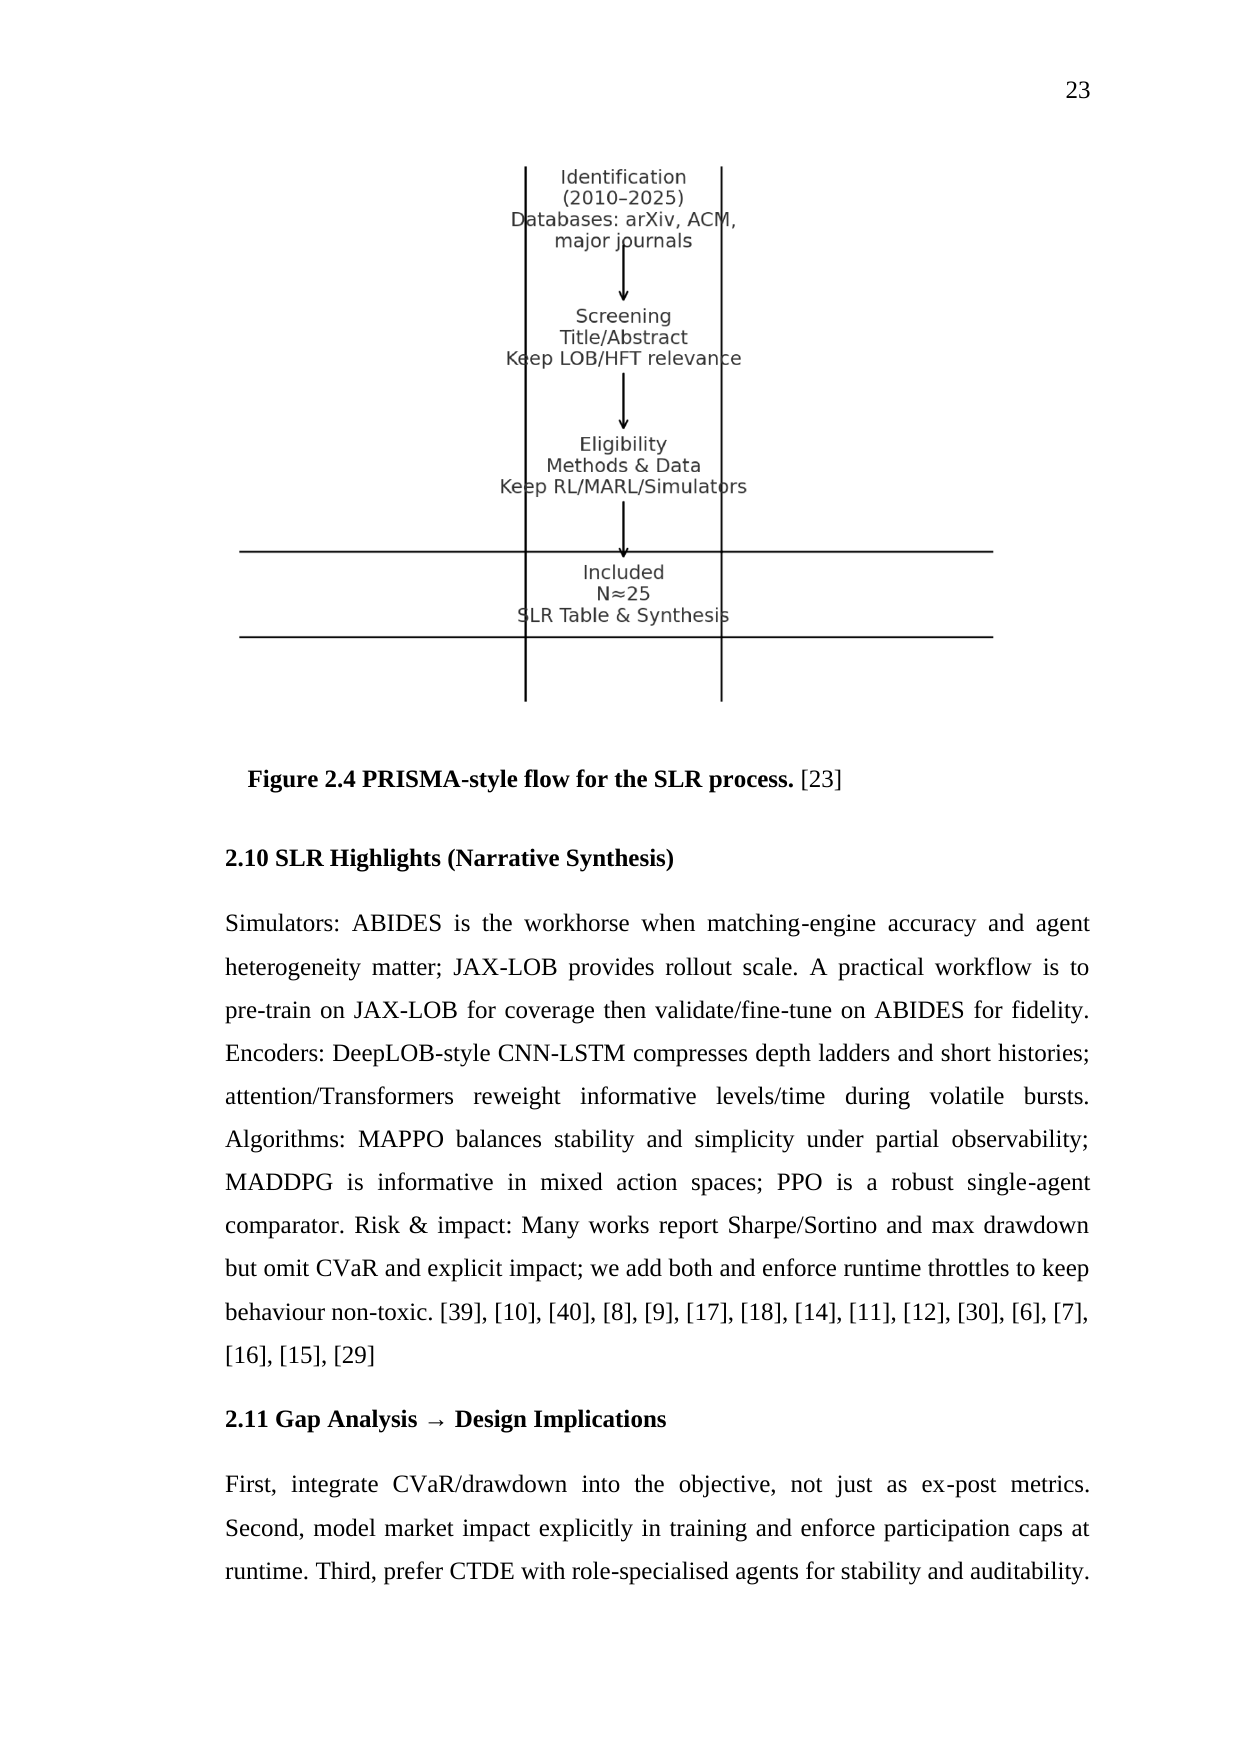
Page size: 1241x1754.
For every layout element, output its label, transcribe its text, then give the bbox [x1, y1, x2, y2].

list Figure 2.4 PRISMA-style flow for the SLR process. [23] [247, 764, 1090, 793]
text Simulators: ABIDES is the workhorse when matching-engine accuracy and agent heterogeneity matter; JAX-LOB provides rollout scale. A practical workflow is to pre-train on JAX-LOB for coverage then validate/fine-tune on ABIDES for fidelity. Encoders: DeepLOB-style CNN-LSTM compresses depth ladders and short histories; attention/Transformers reweight informative levels/time during volatile bursts. Algorithms: MAPPO balances stability and simplicity under partial observability; MADDPG is informative in mixed action spaces; PPO is a robust single-agent comparator. Risk & impact: Many works report Sharpe/Sortino and max drawdown but omit CVaR and explicit impact; we add both and enforce runtime throttles to keep behaviour non-toxic. [39], [10], [40], [8], [9], [17], [18], [14], [11], [12], [30], [6], [7], [16], [15], [29] [225, 908, 1090, 1368]
picture [225, 153, 1006, 715]
text 2.11 Gap Analysis → Design Implications [225, 1404, 1090, 1432]
text 2.10 SLR Highlights (Narrative Synthesis) [225, 843, 1090, 871]
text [225, 1469, 1090, 1584]
